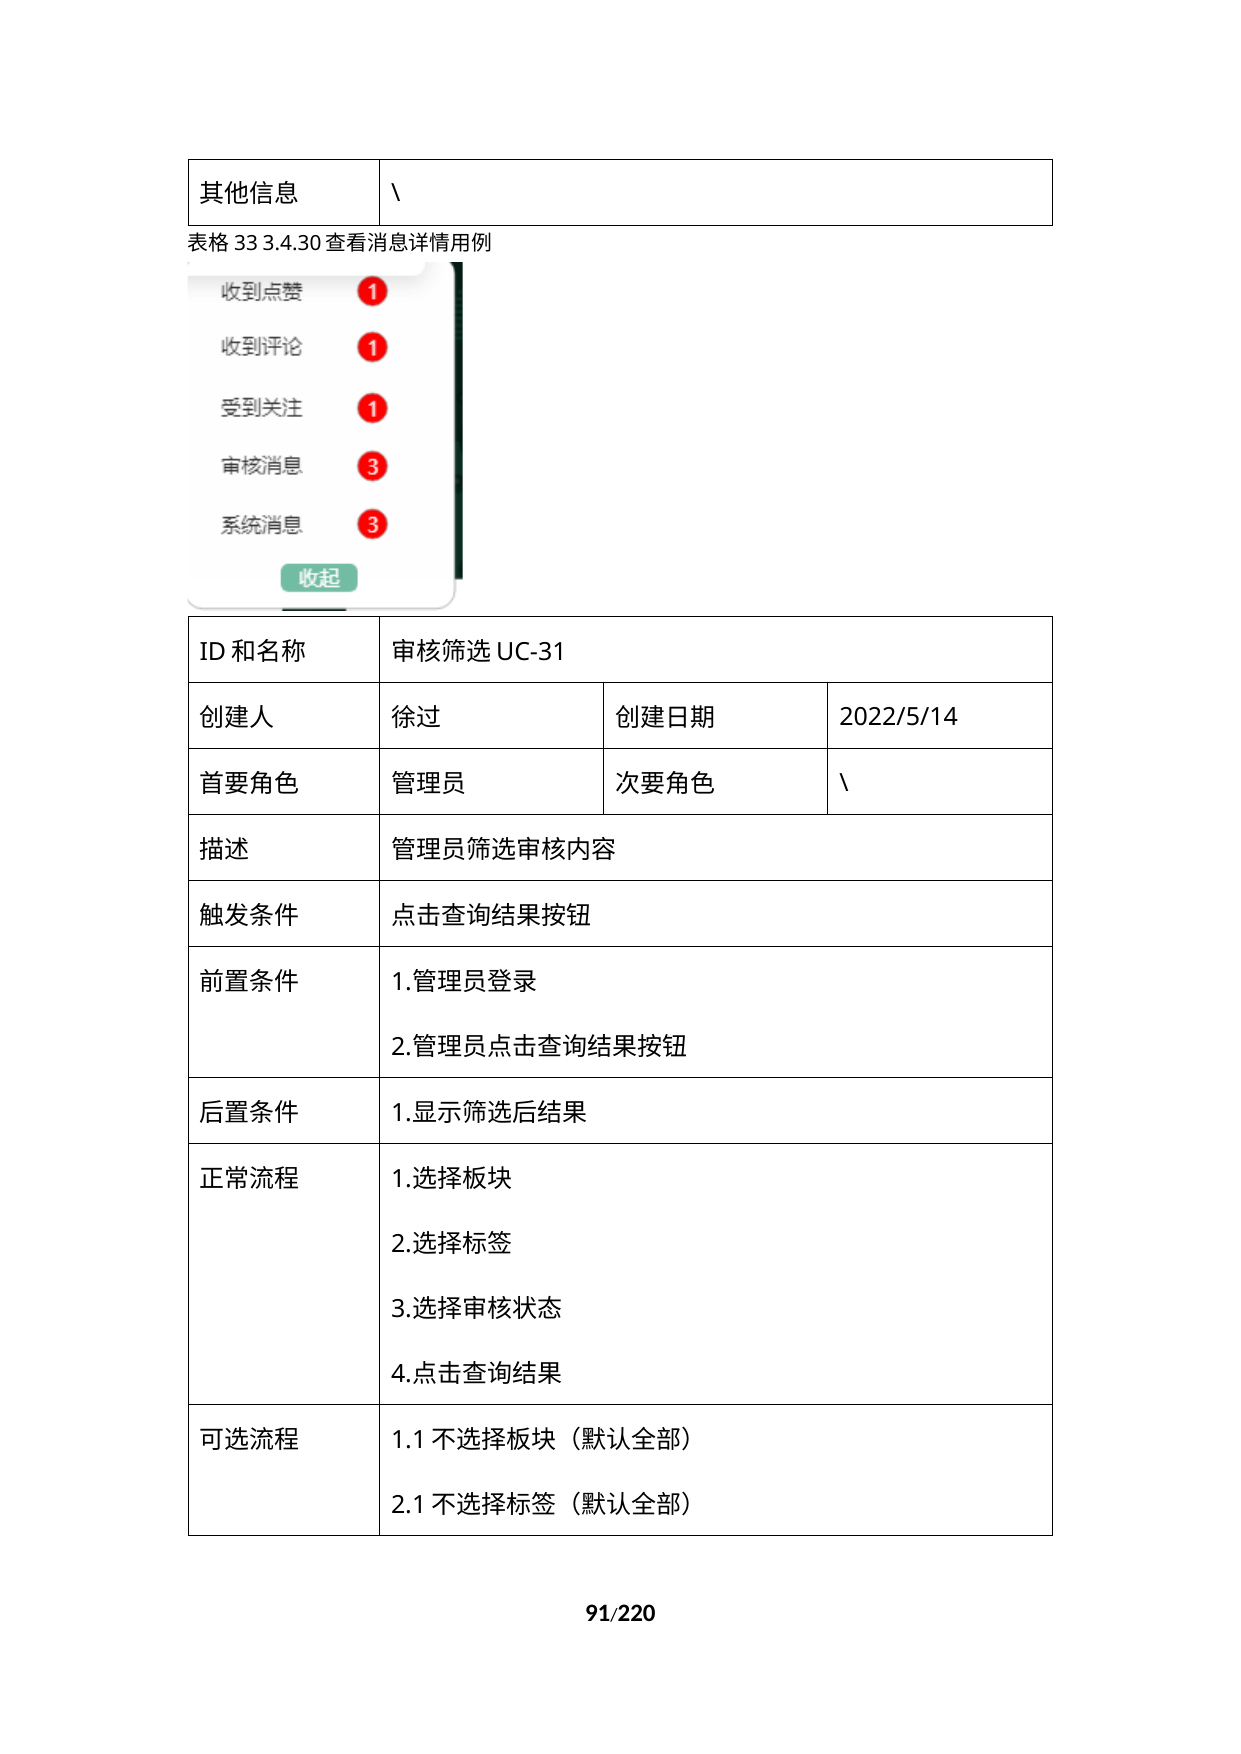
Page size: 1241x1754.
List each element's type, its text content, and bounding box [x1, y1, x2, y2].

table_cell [380, 1405, 1052, 1535]
table_header 审核筛选UC-31 [380, 617, 1052, 682]
table_cell 1.显示筛选后结果 [380, 1078, 1052, 1143]
table_cell \ [828, 749, 1052, 814]
table_header ID和名称 [189, 617, 379, 682]
table_cell 触发条件 [189, 881, 379, 946]
text 表格 33 3.4.30查看消息详情用例 [187, 226, 1053, 258]
table_cell 前置条件 [189, 947, 379, 1077]
table_cell 徐过 [380, 683, 603, 748]
table_cell 1.选择板块 2.选择标签 3.选择审核状态 4.点击查询结果 [380, 1144, 1052, 1404]
table_cell 管理员 [380, 749, 603, 814]
table_cell 创建日期 [604, 683, 827, 748]
table_cell 首要角色 [189, 749, 379, 814]
table_cell 1.管理员登录 2.管理员点击查询结果按钮 [380, 947, 1052, 1077]
table_cell 管理员筛选审核内容 [380, 815, 1052, 880]
table_cell 次要角色 [604, 749, 827, 814]
table_cell 点击查询结果按钮 [380, 881, 1052, 946]
picture [187, 262, 463, 611]
table_cell 正常流程 [189, 1144, 379, 1404]
table_cell 其他信息 [189, 160, 379, 224]
table_cell 后置条件 [189, 1078, 379, 1143]
table_cell 2022/5/14 [828, 683, 1052, 748]
table_cell \ [380, 160, 1052, 224]
table_cell 创建人 [189, 683, 379, 748]
table_cell 描述 [189, 815, 379, 880]
table_cell 可选流程 [189, 1405, 379, 1535]
